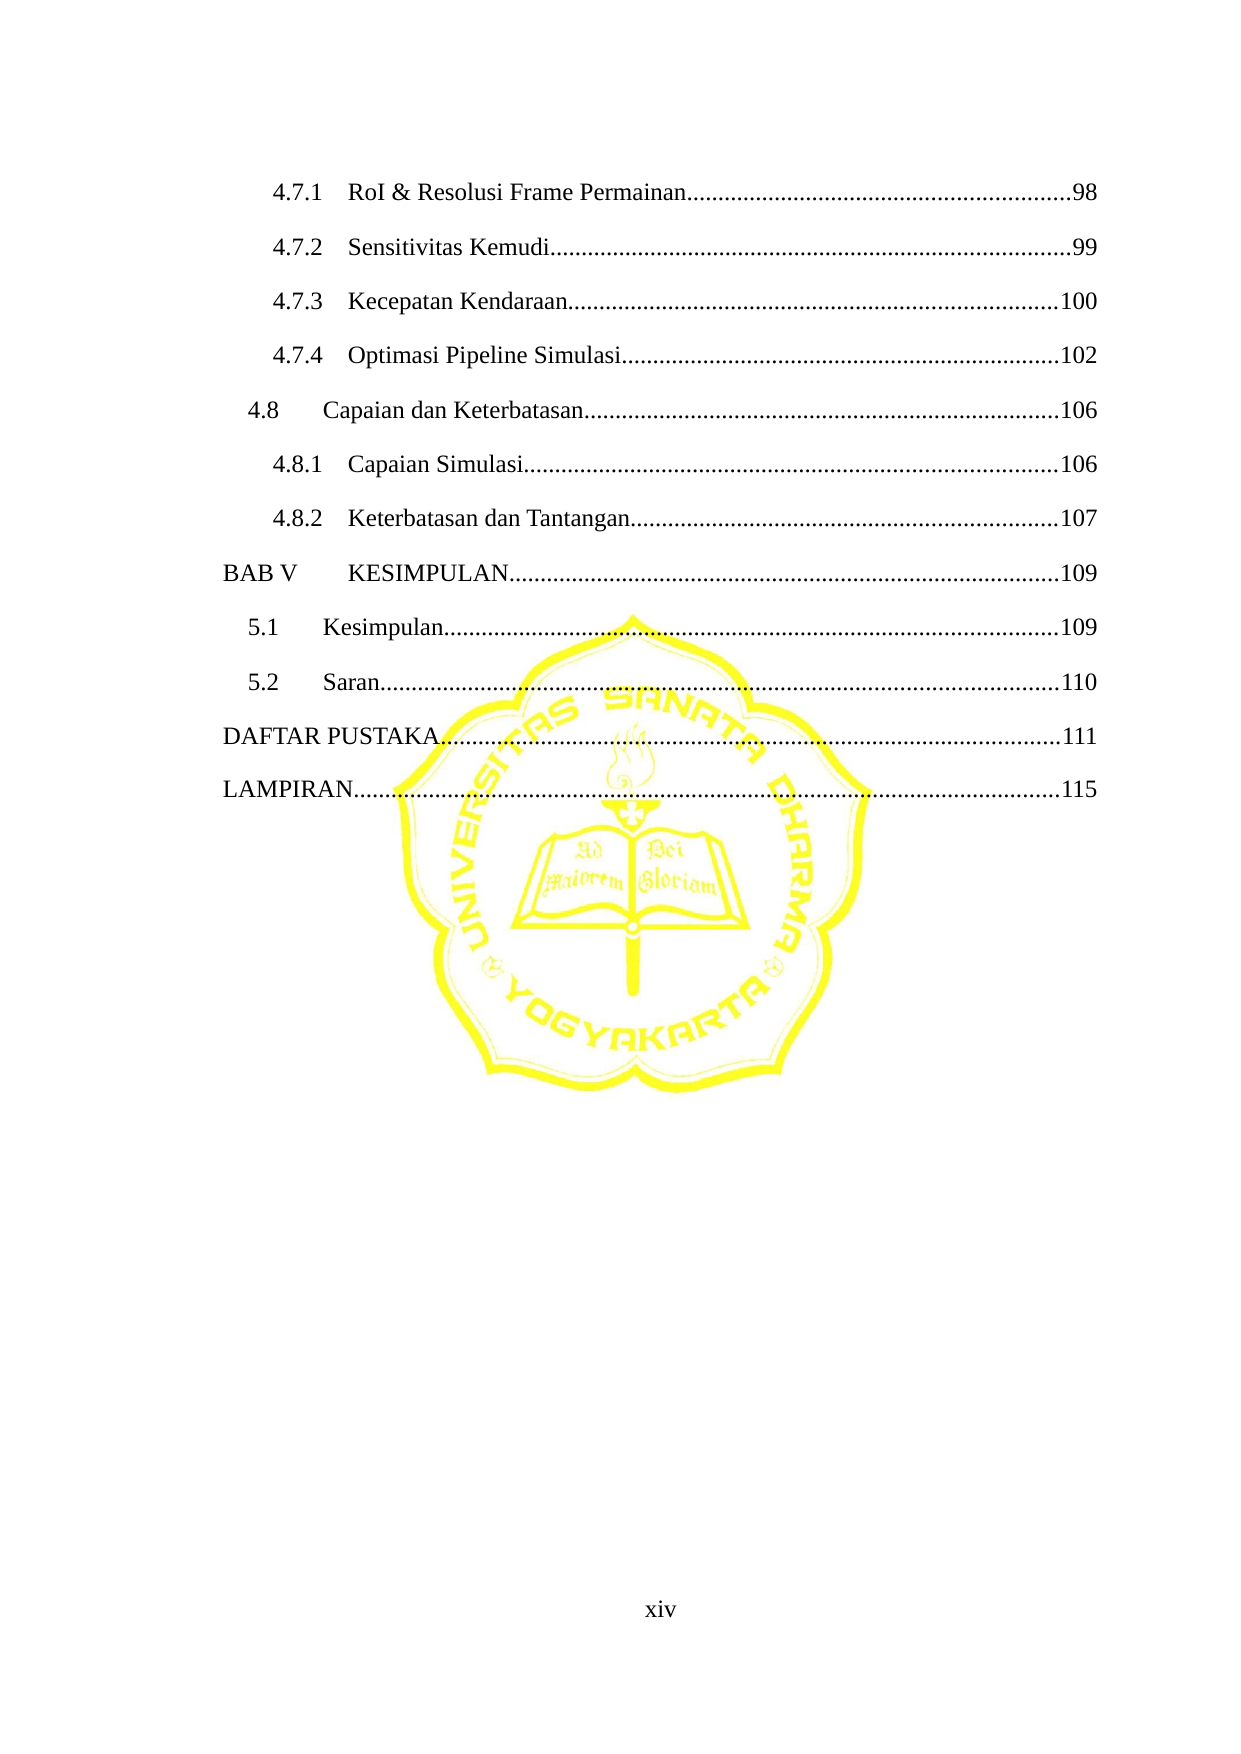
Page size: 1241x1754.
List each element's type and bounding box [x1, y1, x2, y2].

picture [148, 213, 1098, 1558]
